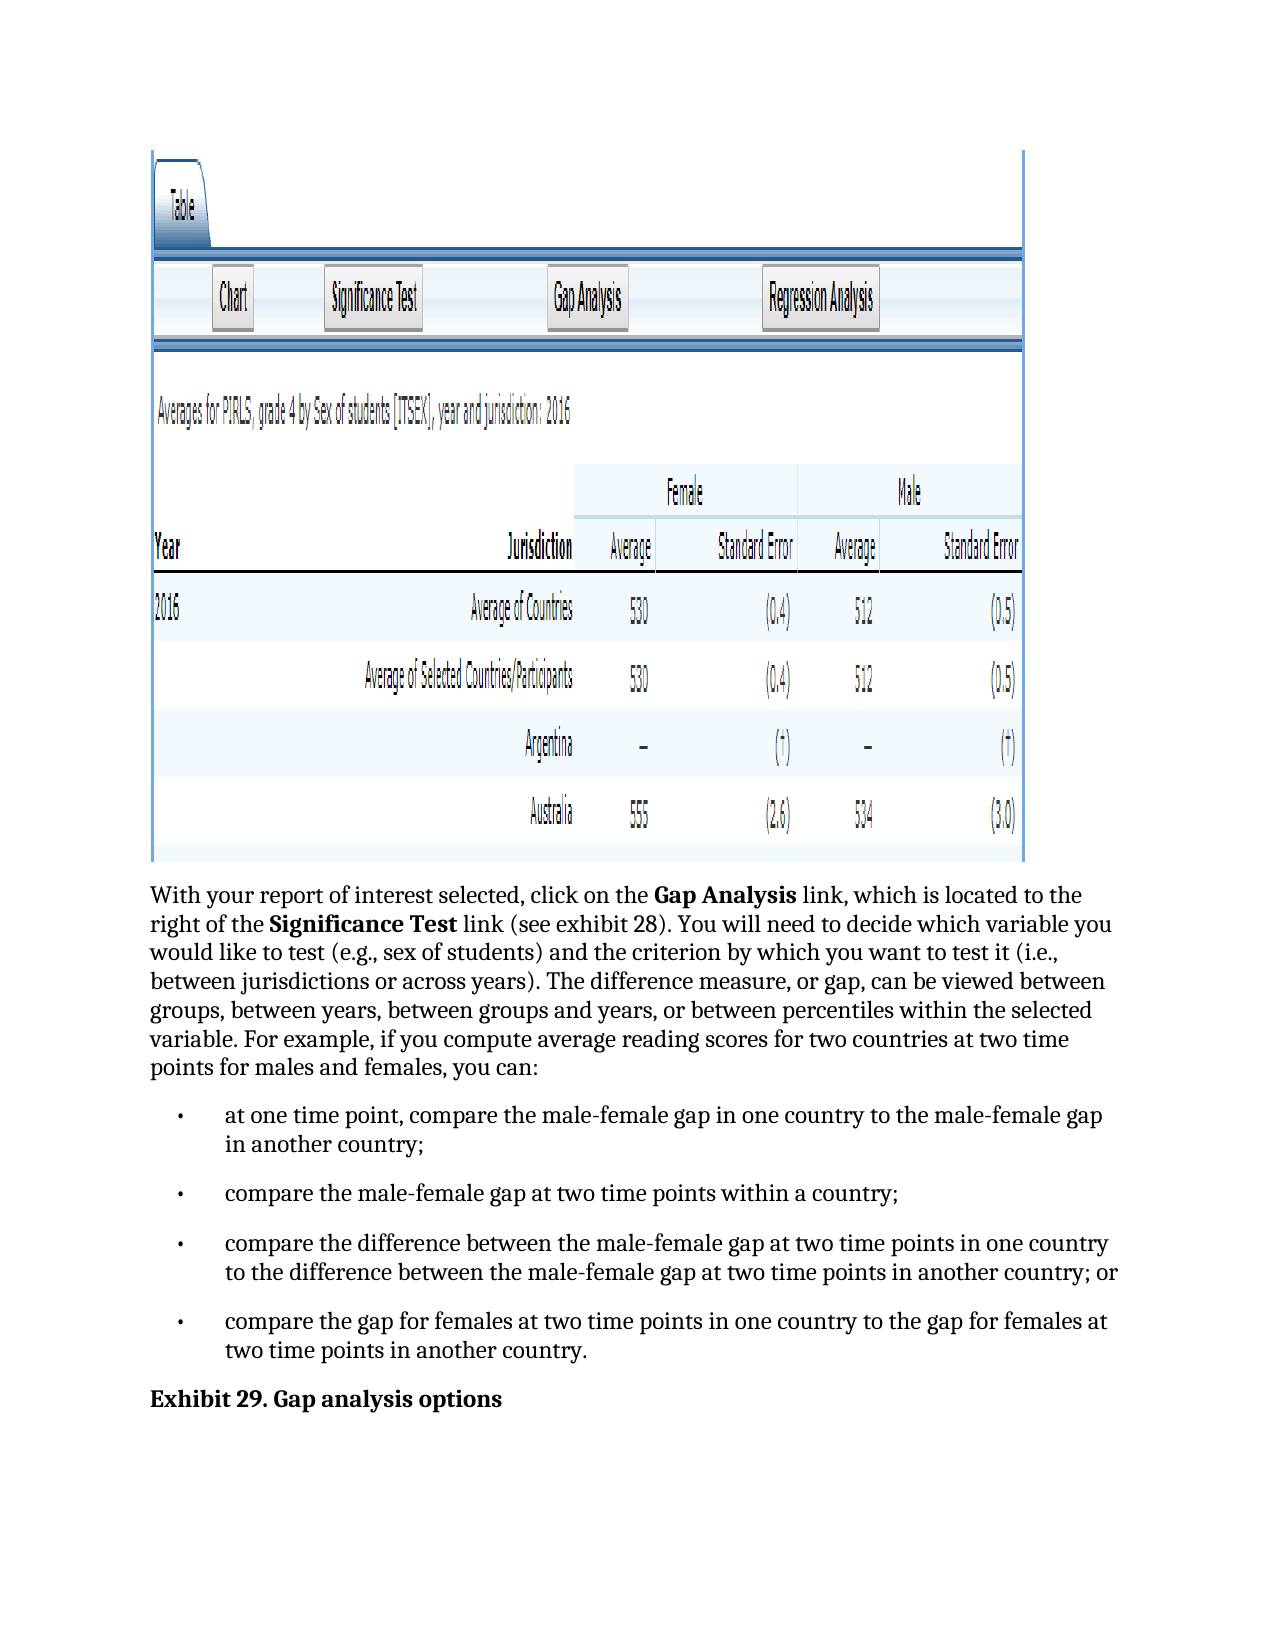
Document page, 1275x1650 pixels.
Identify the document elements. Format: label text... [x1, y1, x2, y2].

picture [150, 150, 1025, 862]
list at one time point, compare the male-female gap in one country to the male-female gap in another country; [175, 1101, 1125, 1158]
list compare the gap for females at two time points in one country to the gap for females at two time points in another country. [175, 1307, 1125, 1364]
text With your report of interest selected, click on the Gap Analysis link, which is located to the right of the Significance Test link (see exhibit 28). You will need to decide which variable you would like to test (e.g., sex of students) and the criterion by which you want to test it (i.e., between jurisdictions or across years). The difference measure, or gap, can be viewed between groups, between years, between groups and years, or between percentiles within the selected variable. For example, if you compute average reading scores for two countries at two time points for males and females, you can: [150, 881, 1125, 1082]
list compare the male-female gap at two time points within a country; [175, 1179, 1125, 1208]
text Exhibit 29. Gap analysis options [150, 1385, 1125, 1414]
list compare the difference between the male-female gap at two time points in one country to the difference between the male-female gap at two time points in another country; or [175, 1229, 1125, 1286]
